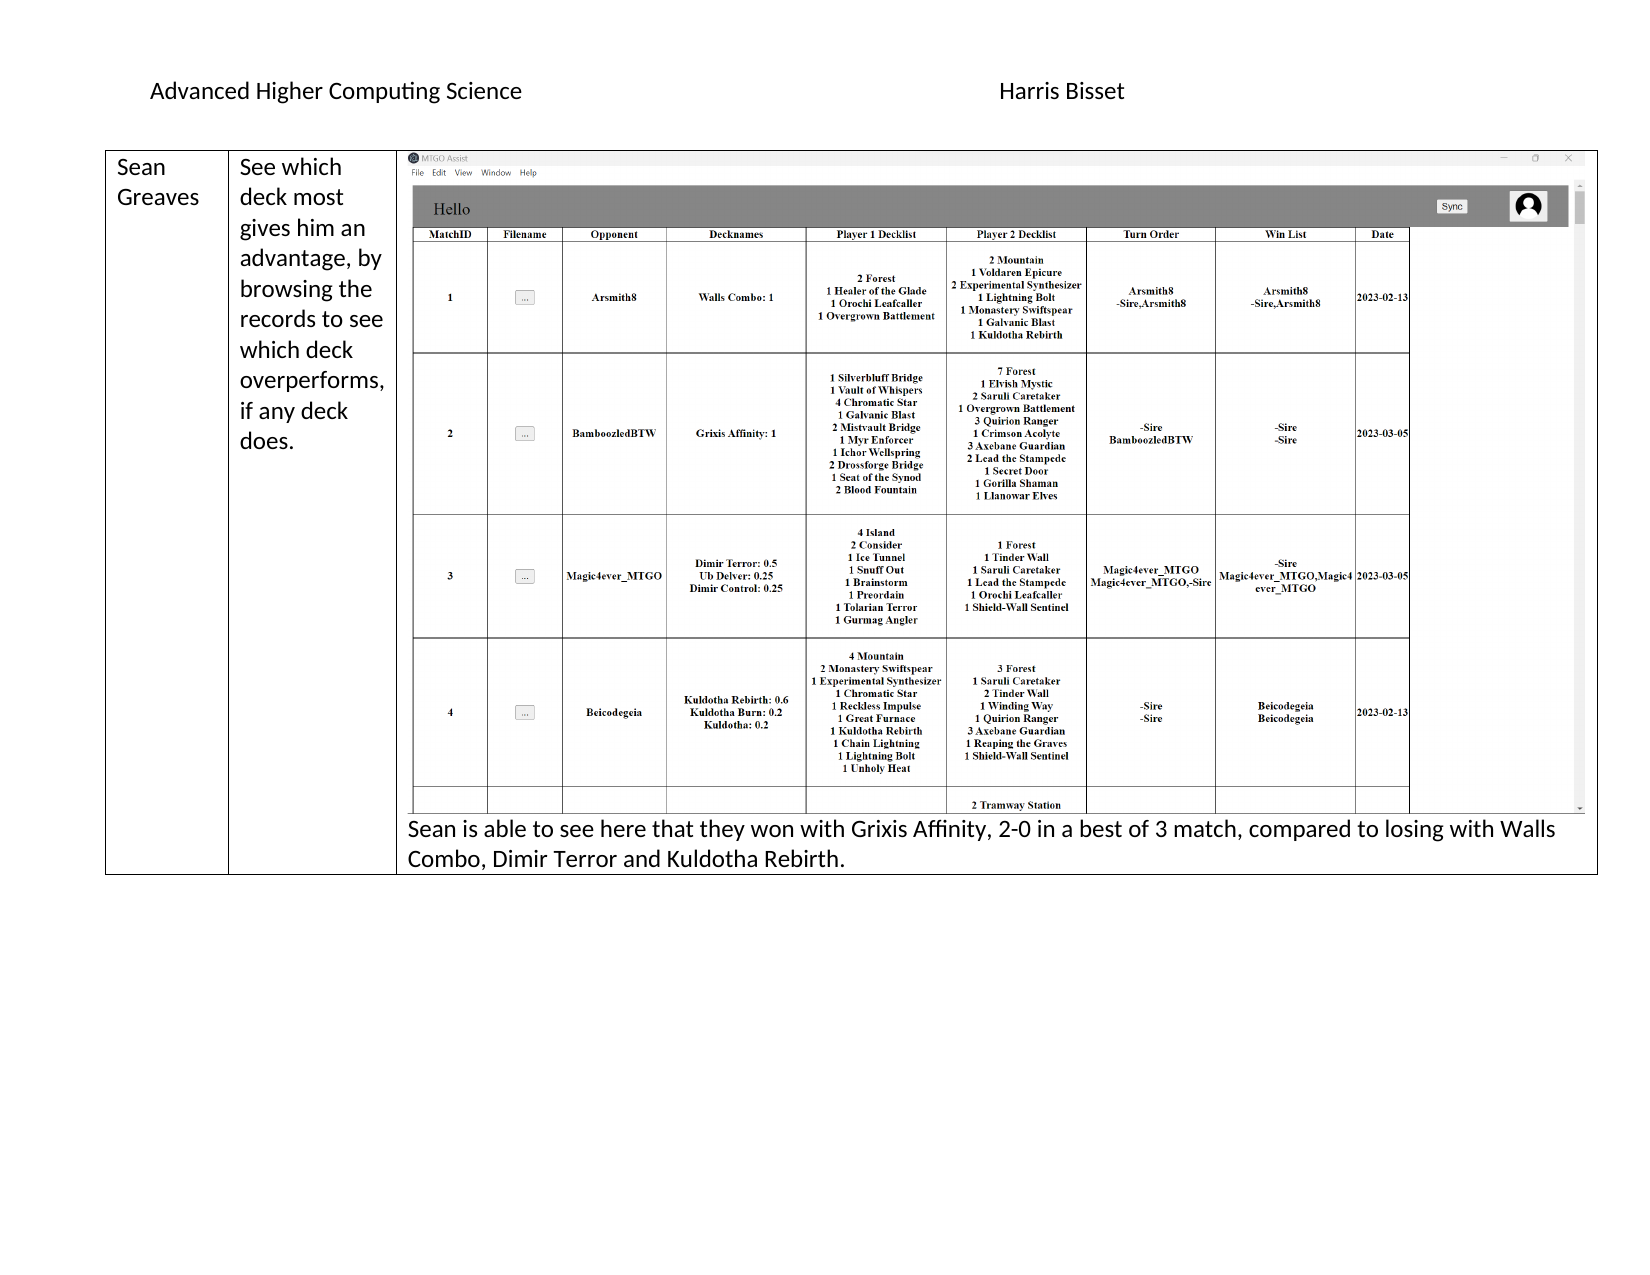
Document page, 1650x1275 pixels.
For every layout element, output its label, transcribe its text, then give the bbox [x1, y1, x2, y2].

table_cell See which deck most gives him an advantage, by browsing the records to see which deck overperforms, if any deck does. [229, 151, 396, 874]
picture [407, 151, 1585, 814]
table_cell Sean is able to see here that they won with Grixis Affinity, 2-0 in a best of 3 match, compared to losing with Walls Combo, Dimir Terror and Kuldotha Rebirth. [397, 151, 1597, 874]
table_cell Sean Greaves [106, 151, 228, 874]
